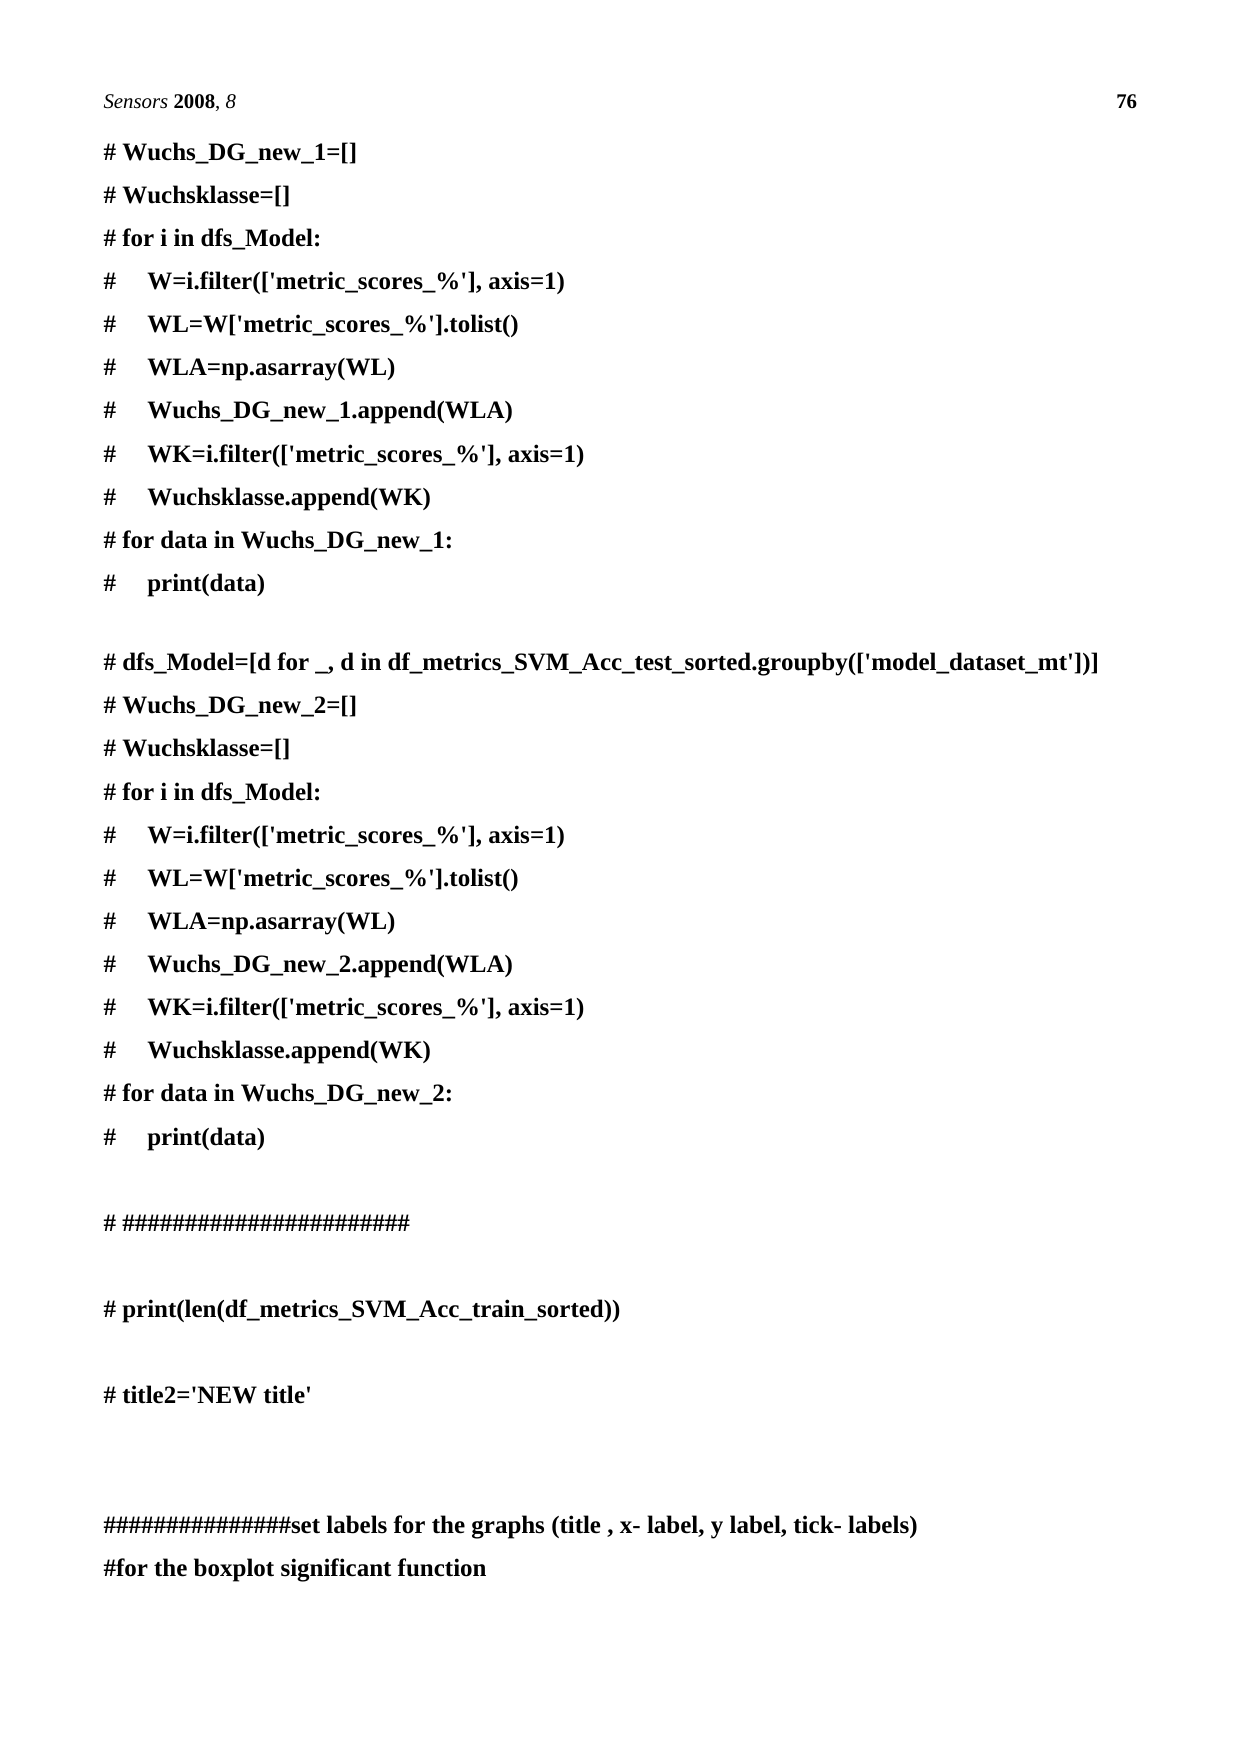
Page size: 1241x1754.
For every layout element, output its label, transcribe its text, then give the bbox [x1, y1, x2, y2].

text # Wuchsklasse=[] [103, 180, 1137, 209]
text # dfs_Model=[d for _, d in df_metrics_SVM_Acc_test_sorted.groupby(['model_dataset_mt'])] [103, 647, 1137, 676]
text # WLA=np.asarray(WL) [103, 906, 1137, 935]
text # WK=i.filter(['metric_scores_%'], axis=1) [103, 439, 1137, 467]
text # Wuchs_DG_new_1.append(WLA) [103, 396, 1137, 424]
text # for i in dfs_Model: [103, 223, 1137, 252]
text ###############set labels for the graphs (title , x- label, y label, tick- labels) [103, 1510, 1137, 1538]
text #for the boxplot significant function [103, 1553, 1137, 1582]
text # print(data) [103, 568, 1137, 597]
text # W=i.filter(['metric_scores_%'], axis=1) [103, 820, 1137, 848]
text # print(len(df_metrics_SVM_Acc_train_sorted)) [103, 1294, 1137, 1323]
text # Wuchs_DG_new_1=[] [103, 137, 1137, 166]
text # ####################### [103, 1208, 1137, 1237]
text # Wuchs_DG_new_2=[] [103, 690, 1137, 719]
text # WL=W['metric_scores_%'].tolist() [103, 309, 1137, 338]
text # title2='NEW title' [103, 1380, 1137, 1409]
text # WK=i.filter(['metric_scores_%'], axis=1) [103, 992, 1137, 1021]
text # for data in Wuchs_DG_new_1: [103, 525, 1137, 554]
text # Wuchs_DG_new_2.append(WLA) [103, 949, 1137, 978]
text # W=i.filter(['metric_scores_%'], axis=1) [103, 266, 1137, 295]
text # print(data) [103, 1122, 1137, 1150]
text # for data in Wuchs_DG_new_2: [103, 1078, 1137, 1107]
text # Wuchsklasse.append(WK) [103, 1035, 1137, 1064]
text # Wuchsklasse=[] [103, 733, 1137, 762]
text # Wuchsklasse.append(WK) [103, 482, 1137, 511]
text # for i in dfs_Model: [103, 777, 1137, 805]
text # WLA=np.asarray(WL) [103, 352, 1137, 381]
text # WL=W['metric_scores_%'].tolist() [103, 863, 1137, 892]
